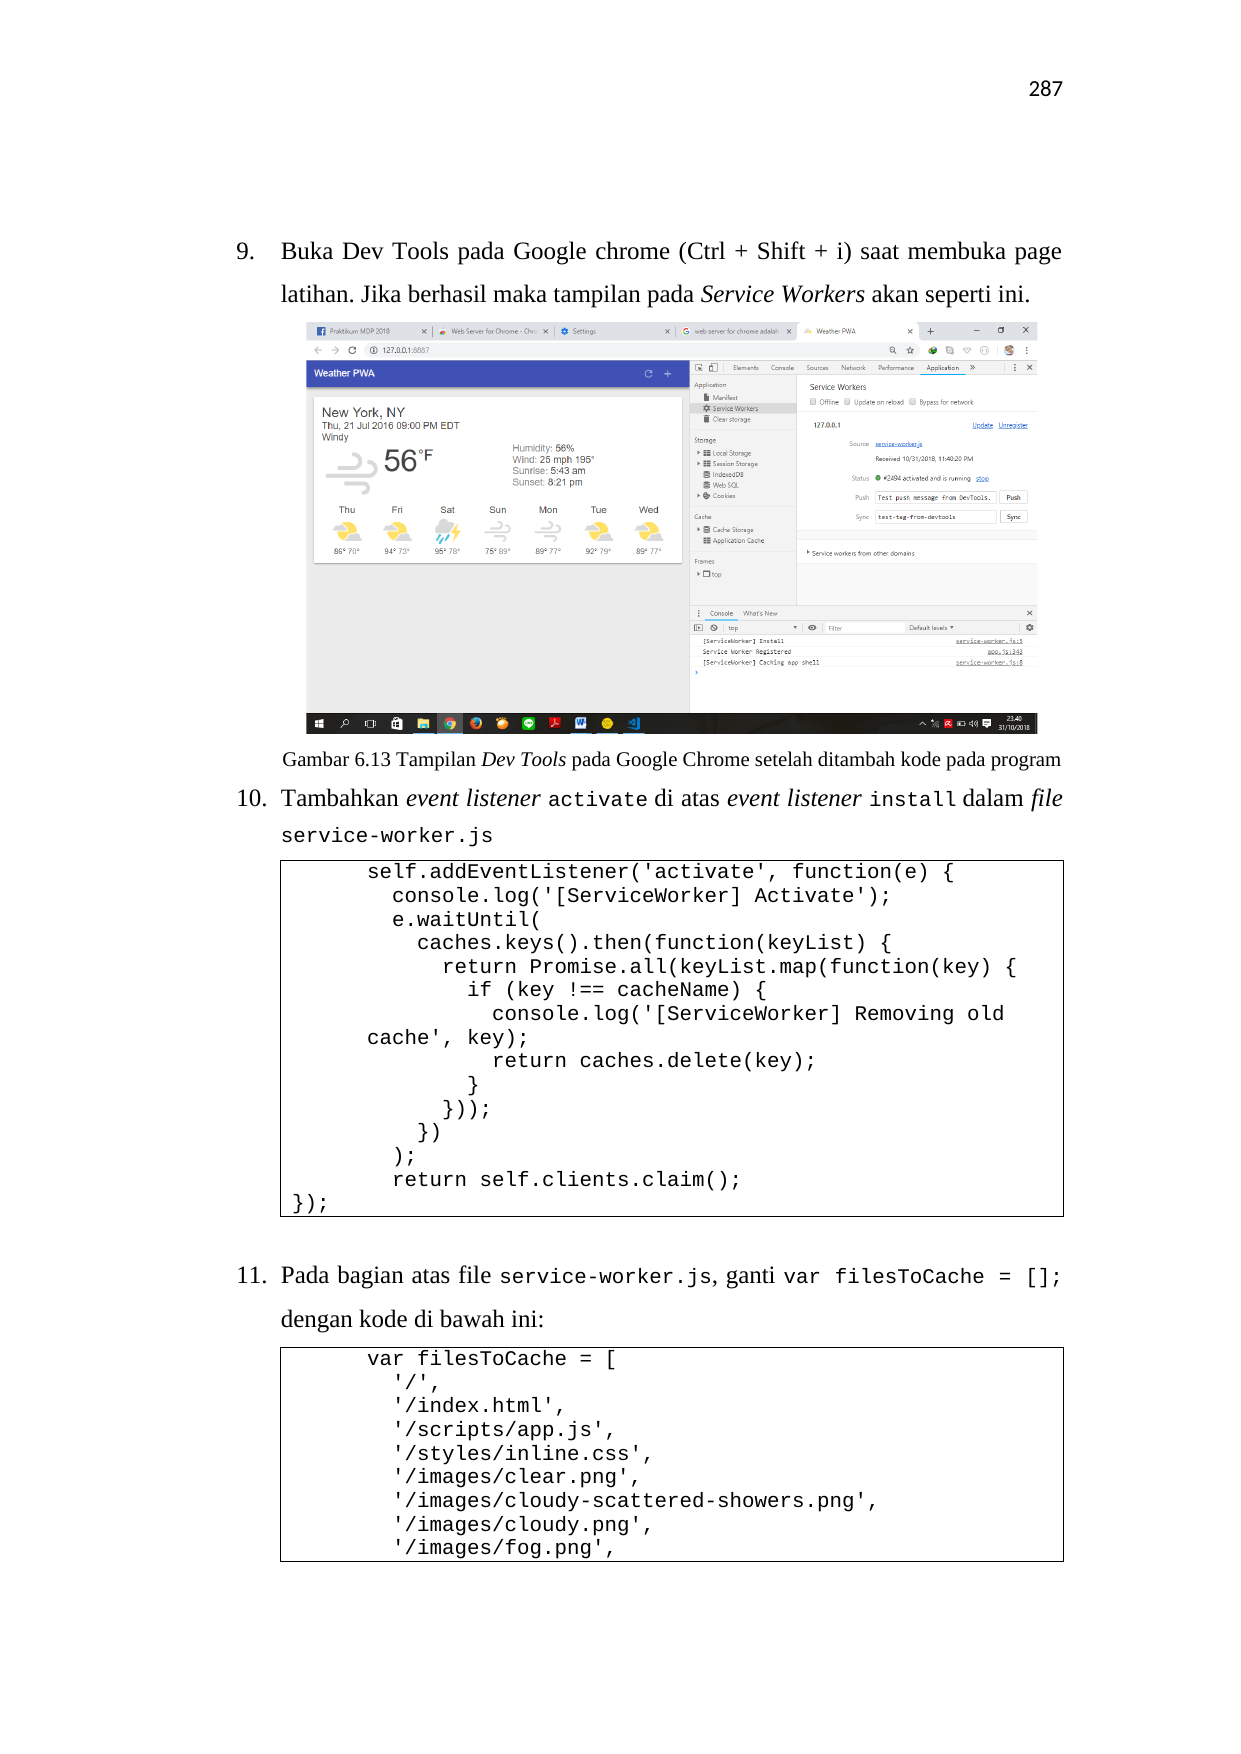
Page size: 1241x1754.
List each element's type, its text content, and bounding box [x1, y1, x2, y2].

list Gambar 6.13 Tampilan Dev Tools pada Google Chrome setelah ditambah kode pada program [281, 747, 1063, 771]
list Buka Dev Tools pada Google chrome (Ctrl + Shift + i) saat membuka page latihan. Jika berhasil maka tampilan pada Service Workers akan seperti ini. [236, 236, 1063, 308]
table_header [281, 1348, 1063, 1561]
picture [306, 322, 1038, 734]
table_header self.addEventListener('activate', function(e) { console.log('[ServiceWorker] Activate'); e.waitUntil( caches.keys().then(function(keyList) { return Promise.all(keyList.map(function(key) { if (key !== cacheName) { console.log('[ServiceWorker] Removing old cache', key); return caches.delete(key); } })); }) ); return self.clients.claim(); }); [281, 861, 1063, 1216]
list 11. Pada bagian atas file service-worker.js, ganti var filesToCache = []; dengan kode di bawah ini: [236, 1260, 1063, 1333]
list 10. Tambahkan event listener activate di atas event listener install dalam file service-worker.js [236, 783, 1063, 848]
